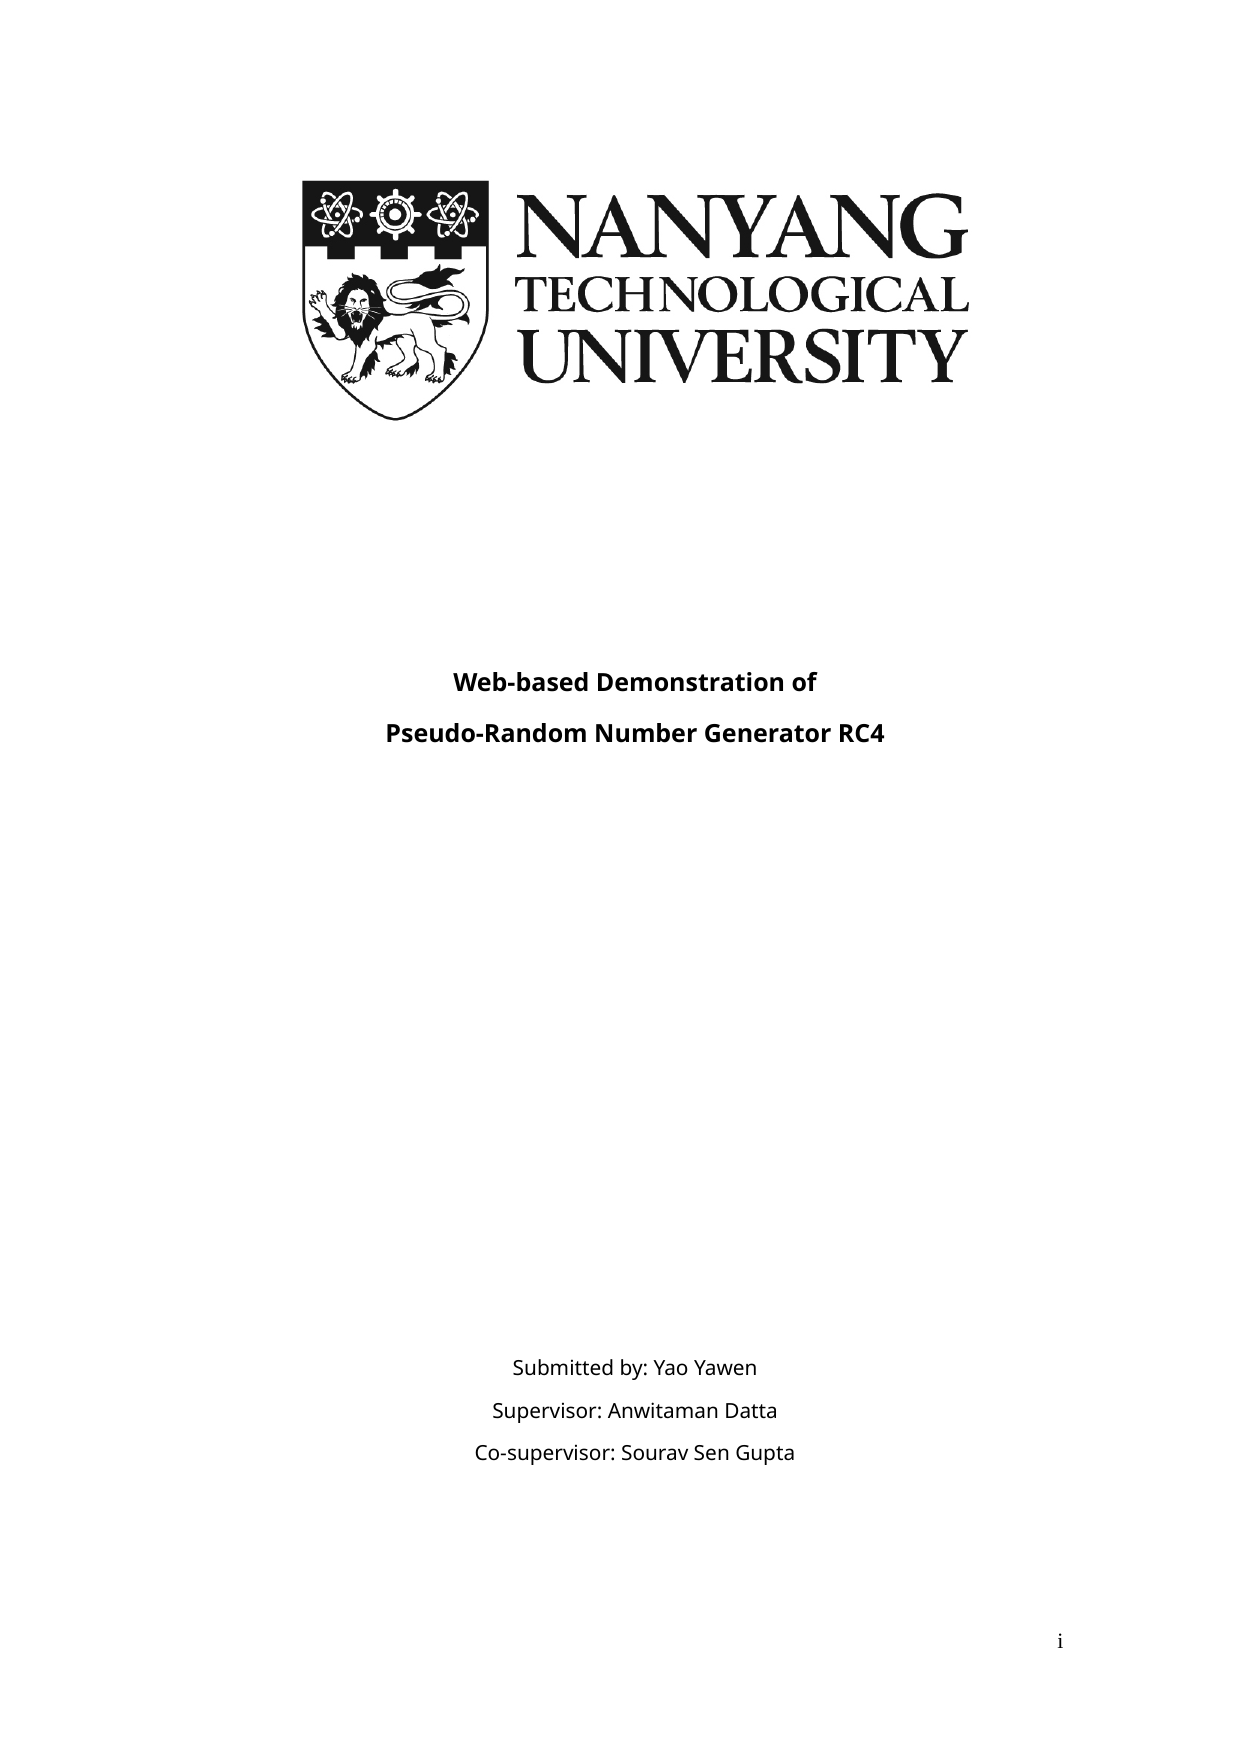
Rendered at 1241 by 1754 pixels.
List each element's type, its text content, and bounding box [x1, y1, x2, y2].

text Supervisor: Anwitaman Datta [207, 1396, 1063, 1424]
text Web-based Demonstration of [207, 665, 1063, 699]
text Co-supervisor: Sourav Sen Gupta [207, 1438, 1063, 1467]
text Pseudo-Random Number Generator RC4 [207, 716, 1063, 750]
text Submitted by: Yao Yawen [207, 1353, 1063, 1382]
picture [297, 177, 973, 423]
